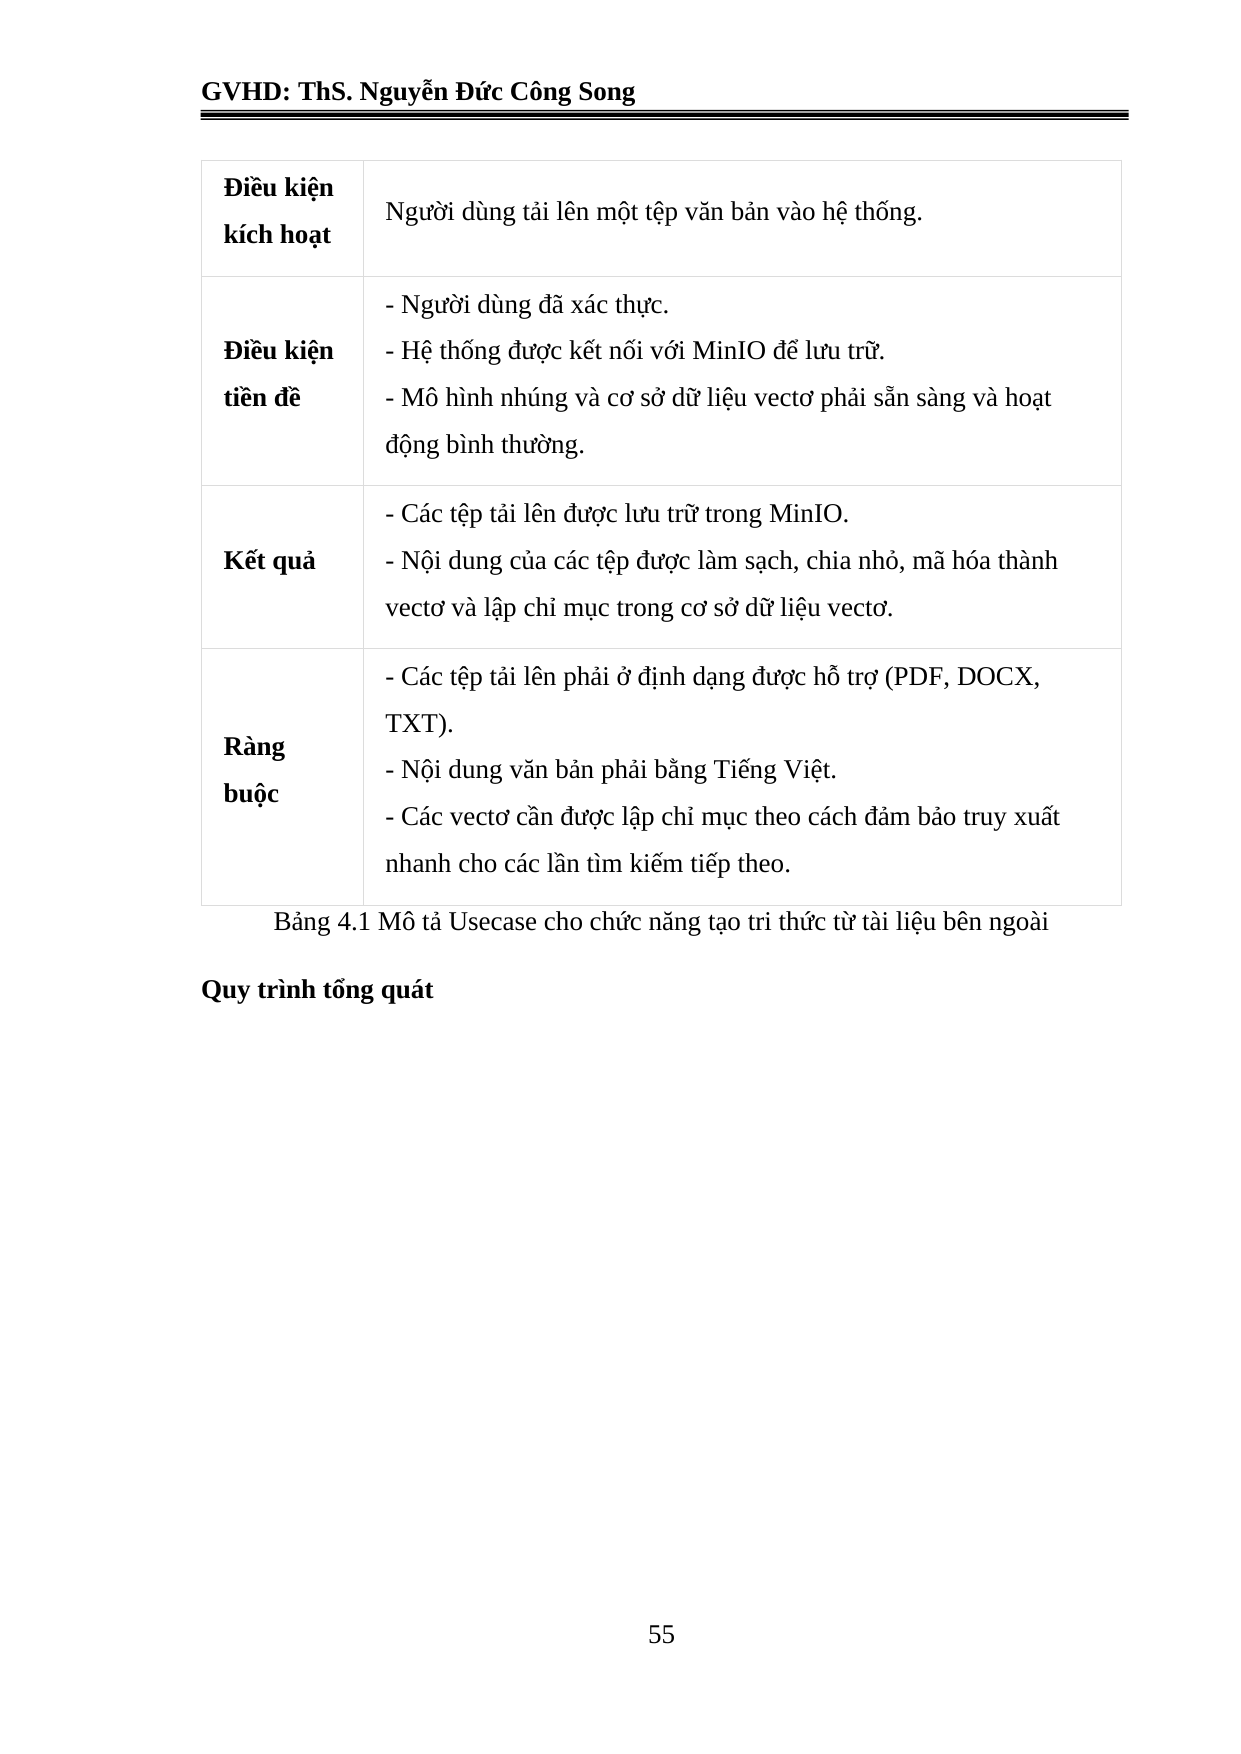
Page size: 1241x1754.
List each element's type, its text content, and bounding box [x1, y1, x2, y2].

table_cell Kết quả [202, 486, 363, 648]
table_cell - Các tệp tải lên phải ở định dạng được hỗ trợ (PDF, DOCX, TXT). - Nội dung văn bản phải bằng Tiếng Việt. - Các vectơ cần được lập chỉ mục theo cách đảm bảo truy xuất nhanh cho các lần tìm kiếm tiếp theo. [364, 649, 1121, 904]
table_cell - Các tệp tải lên được lưu trữ trong MinIO. - Nội dung của các tệp được làm sạch, chia nhỏ, mã hóa thành vectơ và lập chỉ mục trong cơ sở dữ liệu vectơ. [364, 486, 1121, 648]
table_cell - Người dùng đã xác thực. - Hệ thống được kết nối với MinIO để lưu trữ. - Mô hình nhúng và cơ sở dữ liệu vectơ phải sẵn sàng và hoạt động bình thường. [364, 277, 1121, 485]
table_cell Điều kiện tiền đề [202, 277, 363, 485]
table_cell Ràng buộc [202, 649, 363, 904]
table_cell Người dùng tải lên một tệp văn bản vào hệ thống. [364, 161, 1121, 276]
table_cell Điều kiện kích hoạt [202, 161, 363, 276]
text Quy trình tổng quát [201, 973, 1122, 1004]
